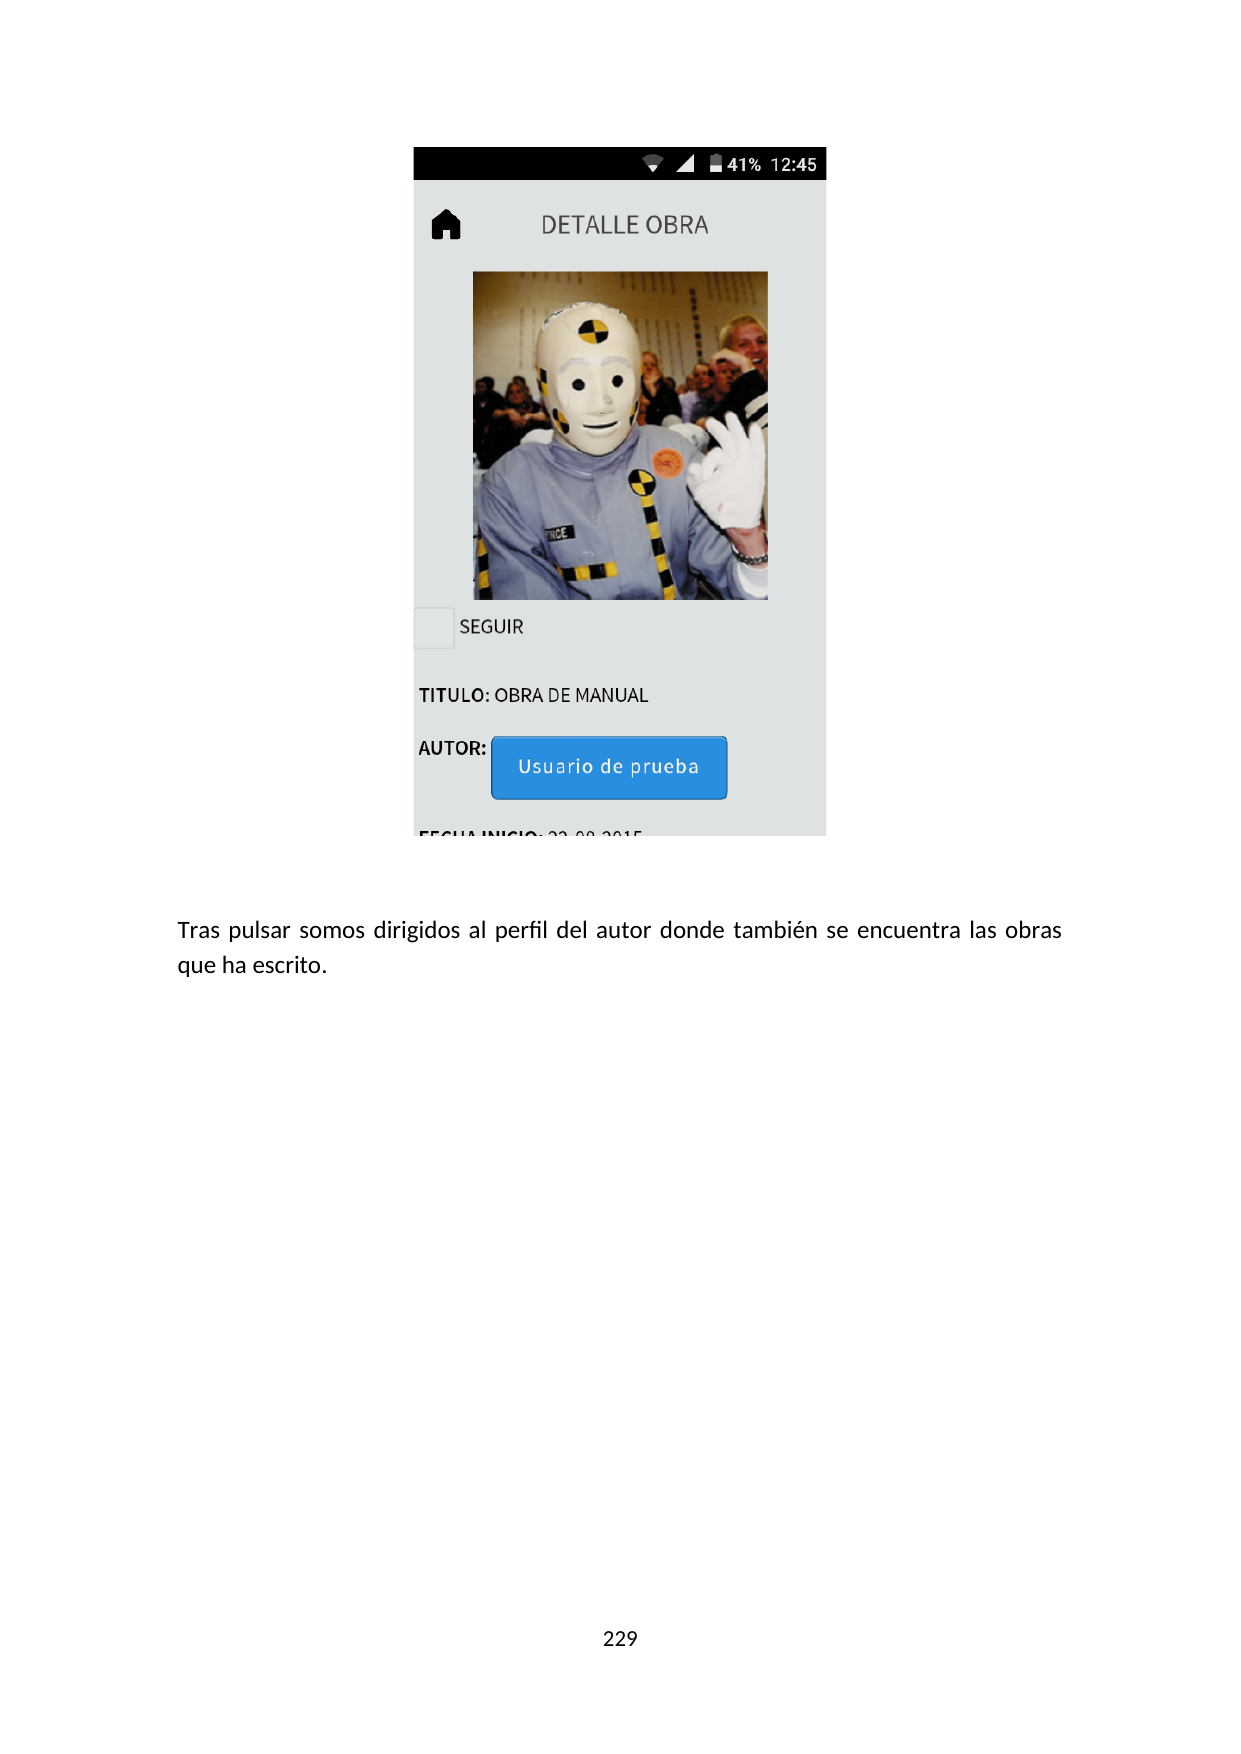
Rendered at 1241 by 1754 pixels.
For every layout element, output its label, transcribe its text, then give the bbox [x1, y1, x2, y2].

text Tras pulsar somos dirigidos al perfil del autor donde también se encuentra las obras que ha escrito. [177, 914, 1063, 979]
picture [413, 147, 827, 836]
